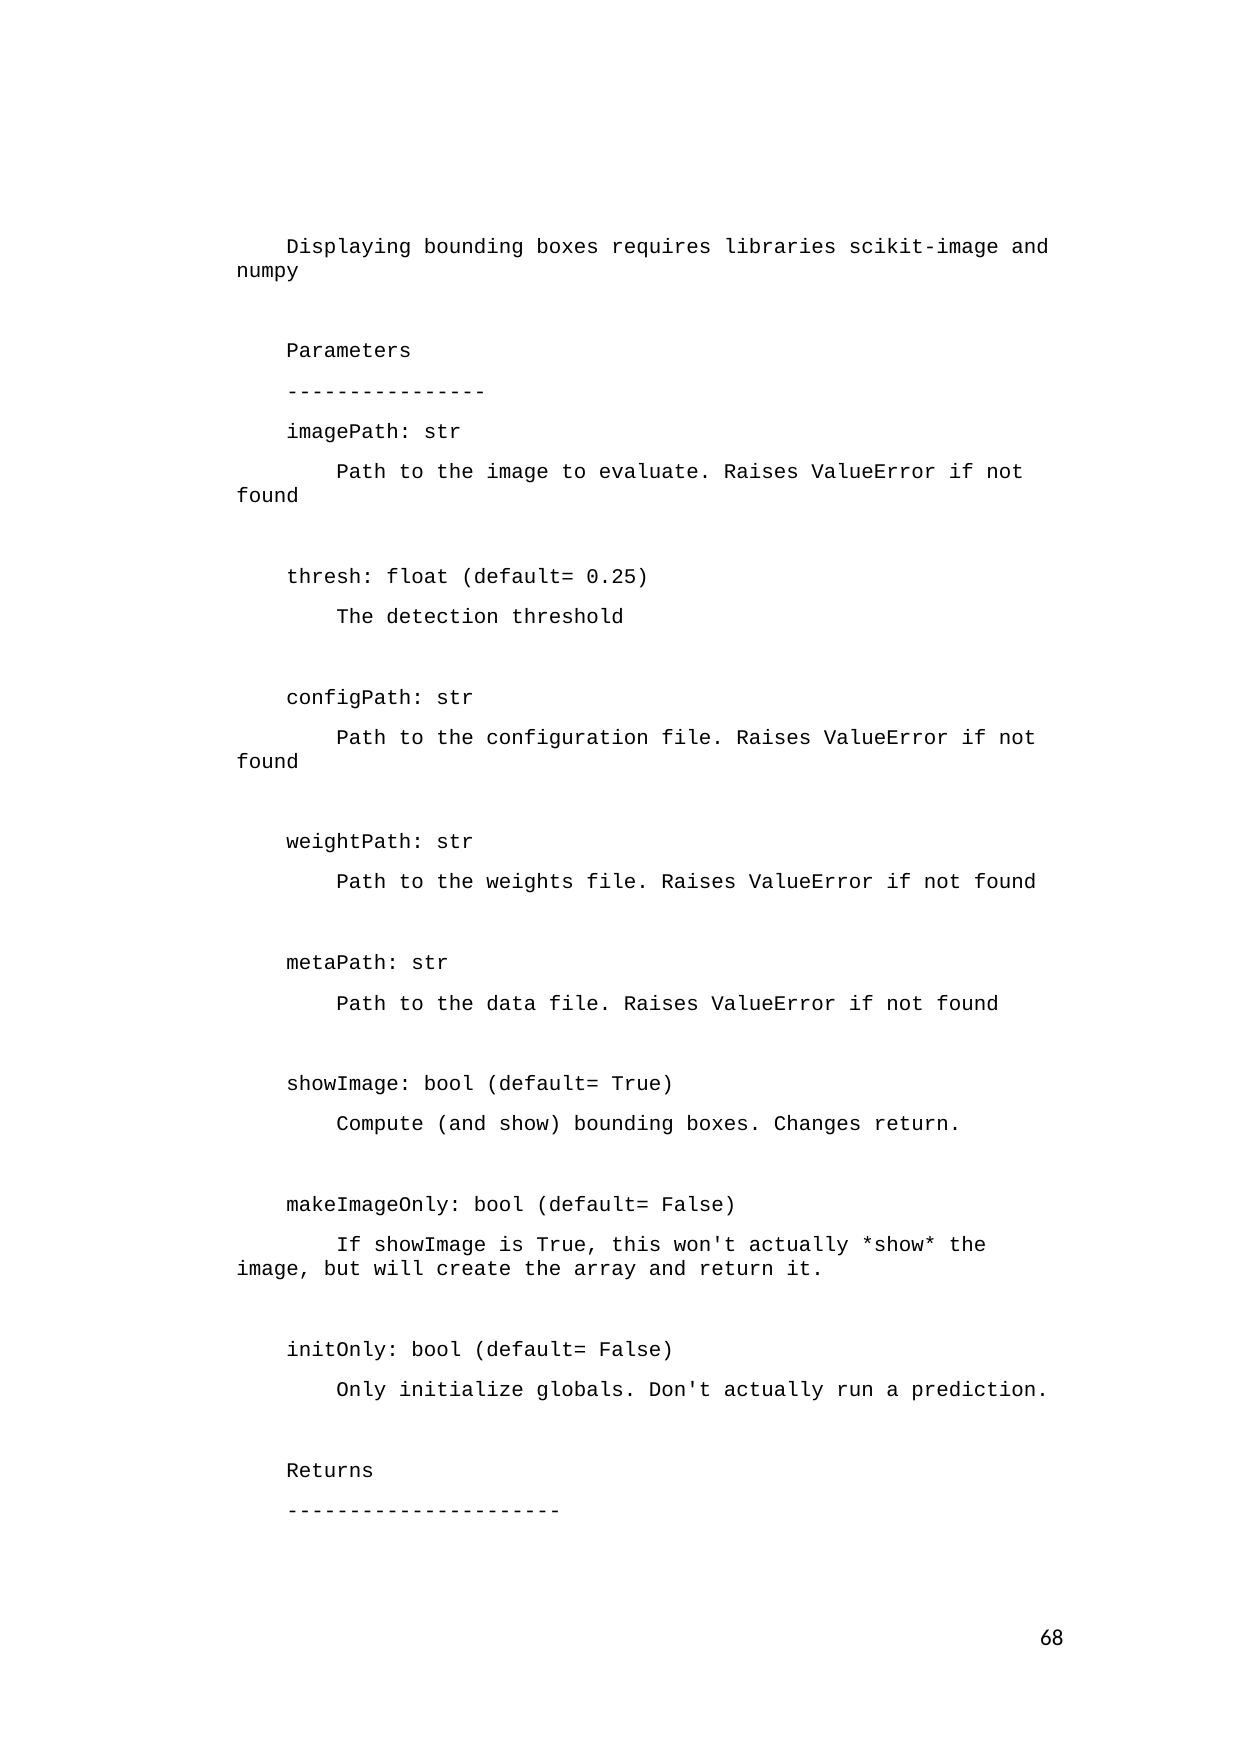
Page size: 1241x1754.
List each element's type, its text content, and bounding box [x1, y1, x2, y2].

text Path to the data file. Raises ValueError if not found [236, 992, 1063, 1016]
text weightPath: str [236, 831, 1063, 855]
text Path to the image to evaluate. Raises ValueError if not found [236, 461, 1063, 509]
text ---------------- [236, 381, 1063, 404]
text thresh: float (default= 0.25) [236, 566, 1063, 589]
text initOnly: bool (default= False) [236, 1339, 1063, 1362]
text makeImageOnly: bool (default= False) [236, 1194, 1063, 1218]
text metaPath: str [236, 952, 1063, 976]
text Path to the weights file. Raises ValueError if not found [236, 872, 1063, 895]
text Returns [236, 1459, 1063, 1483]
text Parameters [236, 341, 1063, 364]
text ---------------------- [236, 1500, 1063, 1523]
text showImage: bool (default= True) [236, 1073, 1063, 1097]
text Compute (and show) bounding boxes. Changes return. [236, 1113, 1063, 1137]
text Path to the configuration file. Raises ValueError if not found [236, 727, 1063, 774]
text Displaying bounding boxes requires libraries scikit-image and numpy [236, 236, 1063, 283]
text Only initialize globals. Don't actually run a prediction. [236, 1379, 1063, 1403]
text If showImage is True, this won't actually *show* the image, but will create the array and return it. [236, 1234, 1063, 1282]
text configPath: str [236, 687, 1063, 710]
text imagePath: str [236, 421, 1063, 445]
text The detection threshold [236, 606, 1063, 630]
